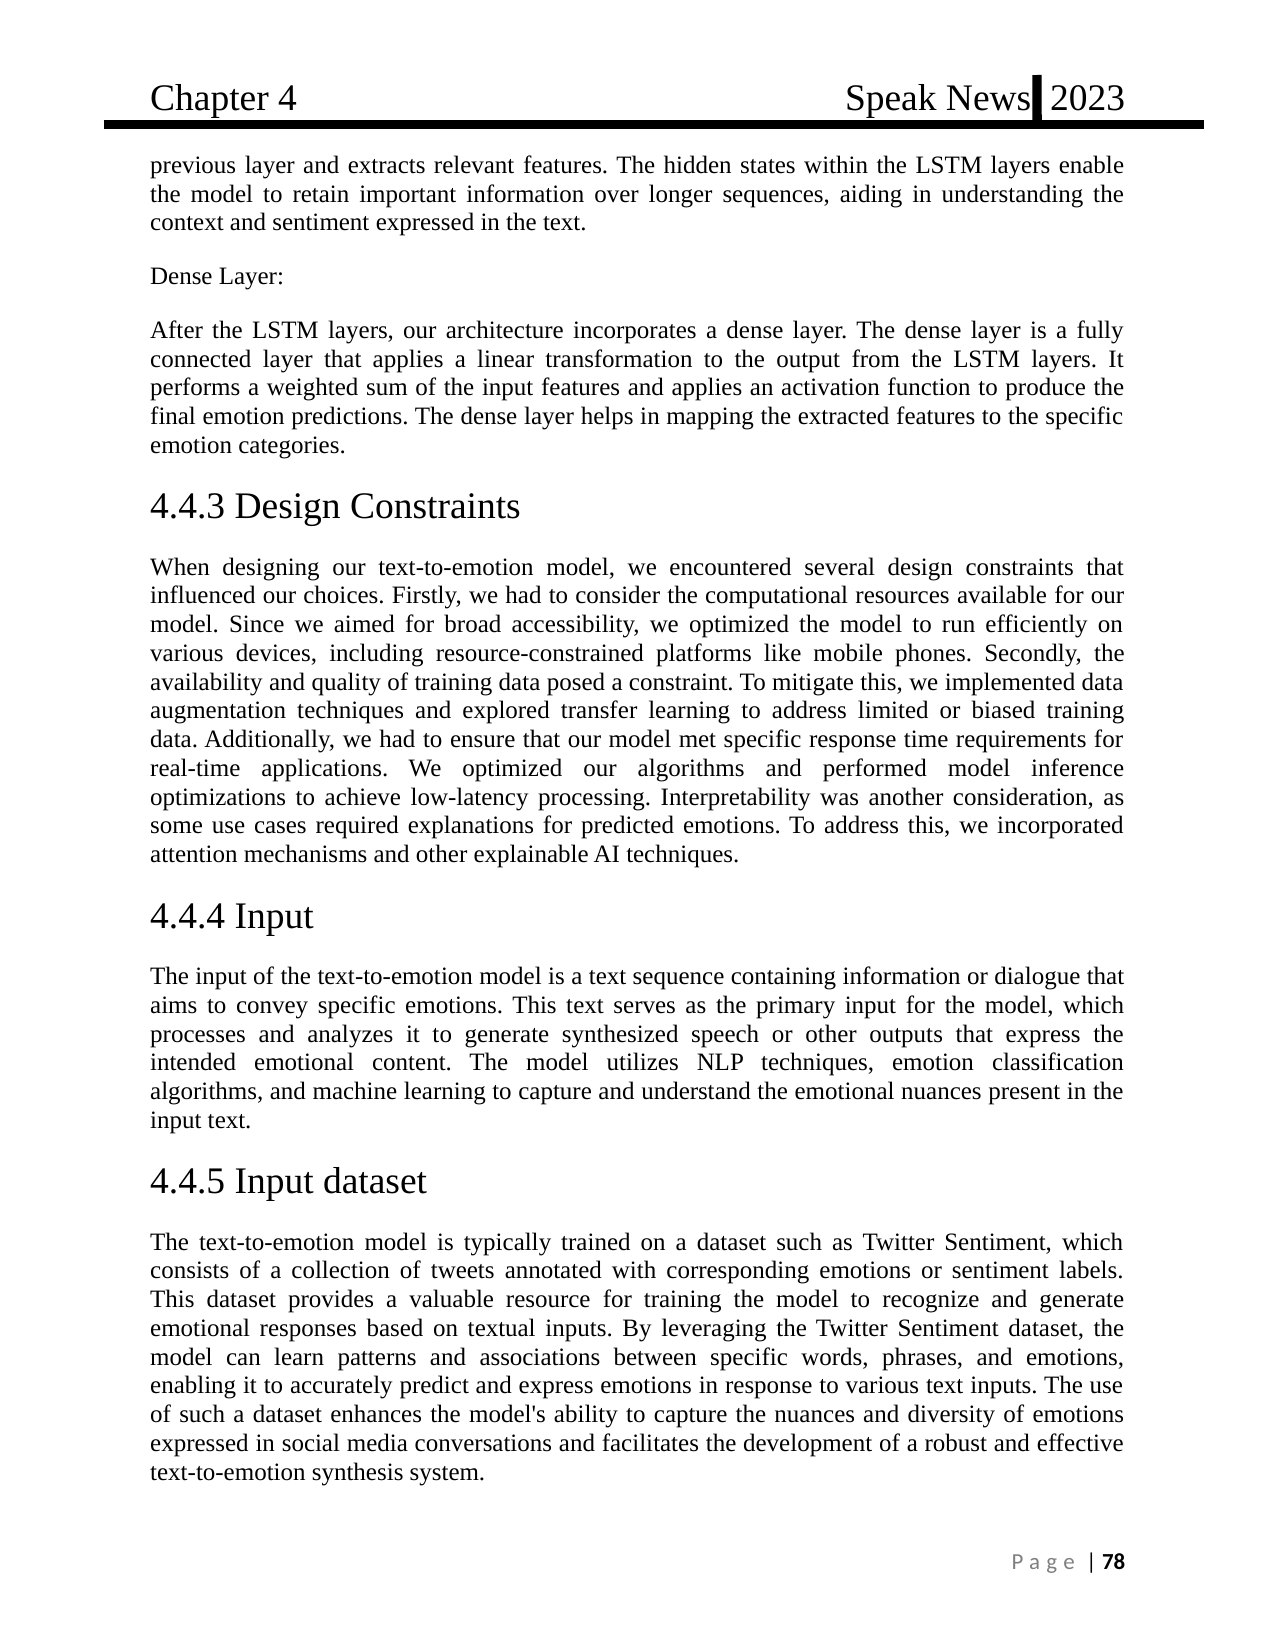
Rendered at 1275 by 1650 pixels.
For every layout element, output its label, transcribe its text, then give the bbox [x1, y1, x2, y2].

text The input of the text-to-emotion model is a text sequence containing information or dialogue that aims to convey specific emotions. This text serves as the primary input for the model, which processes and analyzes it to generate synthesized speech or other outputs that express the intended emotional content. The model utilizes NLP techniques, emotion classification algorithms, and machine learning to capture and understand the emotional nuances present in the input text. [150, 961, 1125, 1134]
text Dense Layer: [150, 261, 1125, 290]
subtitle 4.4.3 Design Constraints [150, 484, 1125, 527]
text The text-to-emotion model is typically trained on a dataset such as Twitter Sentiment, which consists of a collection of tweets annotated with corresponding emotions or sentiment labels. This dataset provides a valuable resource for training the model to recognize and generate emotional responses based on textual inputs. By leveraging the Twitter Sentiment dataset, the model can learn patterns and associations between specific words, phrases, and emotions, enabling it to accurately predict and express emotions in response to various text inputs. The use of such a dataset enhances the model's ability to capture the nuances and diversity of emotions expressed in social media conversations and facilitates the development of a robust and effective text-to-emotion synthesis system. [150, 1227, 1125, 1486]
subtitle 4.4.4 Input [150, 893, 1125, 936]
text After the LSTM layers, our architecture incorporates a dense layer. The dense layer is a fully connected layer that applies a linear transformation to the output from the LSTM layers. It performs a weighted sum of the input features and applies an activation function to produce the final emotion predictions. The dense layer helps in mapping the extracted features to the specific emotion categories. [150, 315, 1125, 459]
subtitle 4.4.5 Input dataset [150, 1159, 1125, 1202]
text When designing our text-to-emotion model, we encountered several design constraints that influenced our choices. Firstly, we had to consider the computational resources available for our model. Since we aimed for broad accessibility, we optimized the model to run efficiently on various devices, including resource-constrained platforms like mobile phones. Secondly, the availability and quality of training data posed a constraint. To mitigate this, we implemented data augmentation techniques and explored transfer learning to address limited or biased training data. Additionally, we had to ensure that our model met specific response time requirements for real-time applications. We optimized our algorithms and performed model inference optimizations to achieve low-latency processing. Interpretability was another consideration, as some use cases required explanations for predicted emotions. To address this, we incorporated attention mechanisms and other explainable AI techniques. [150, 552, 1125, 868]
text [150, 150, 1125, 236]
